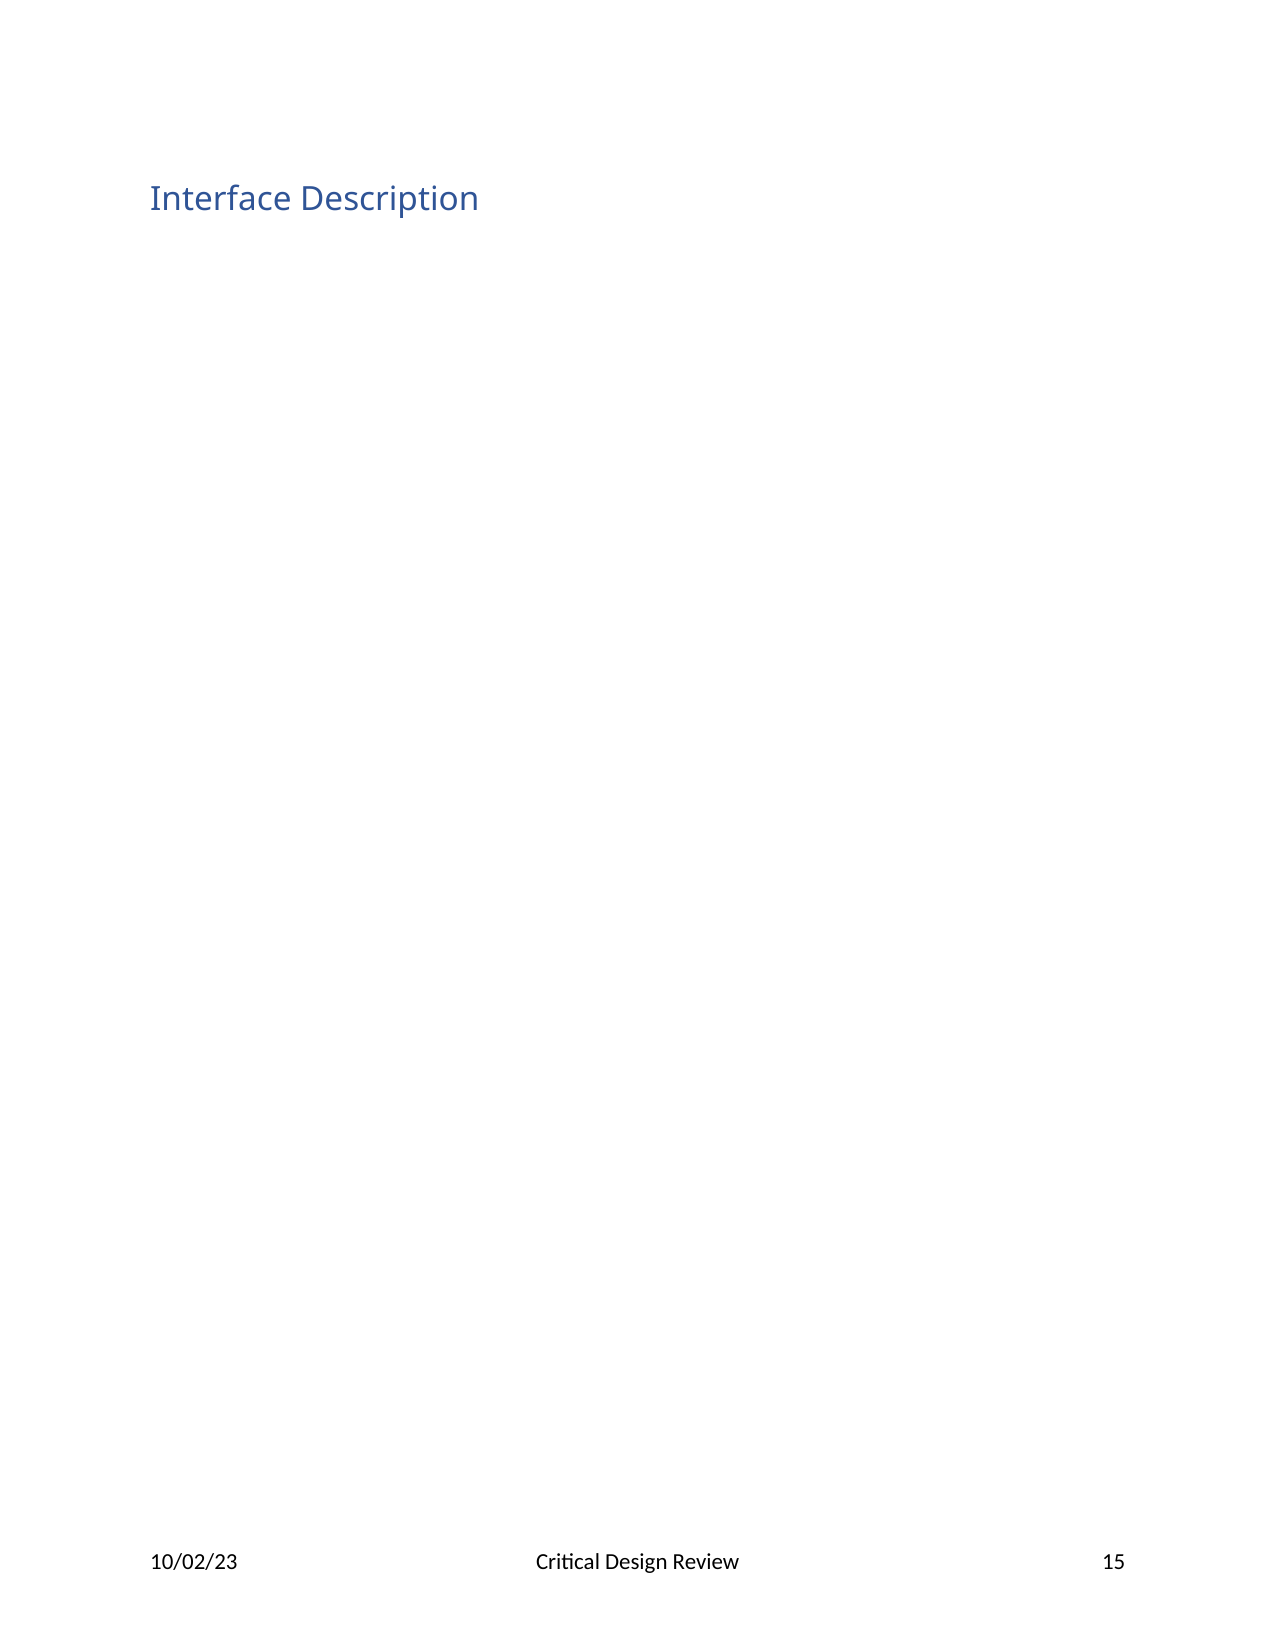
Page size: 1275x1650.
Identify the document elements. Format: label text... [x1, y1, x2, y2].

subtitle Interface Description [150, 175, 1125, 220]
